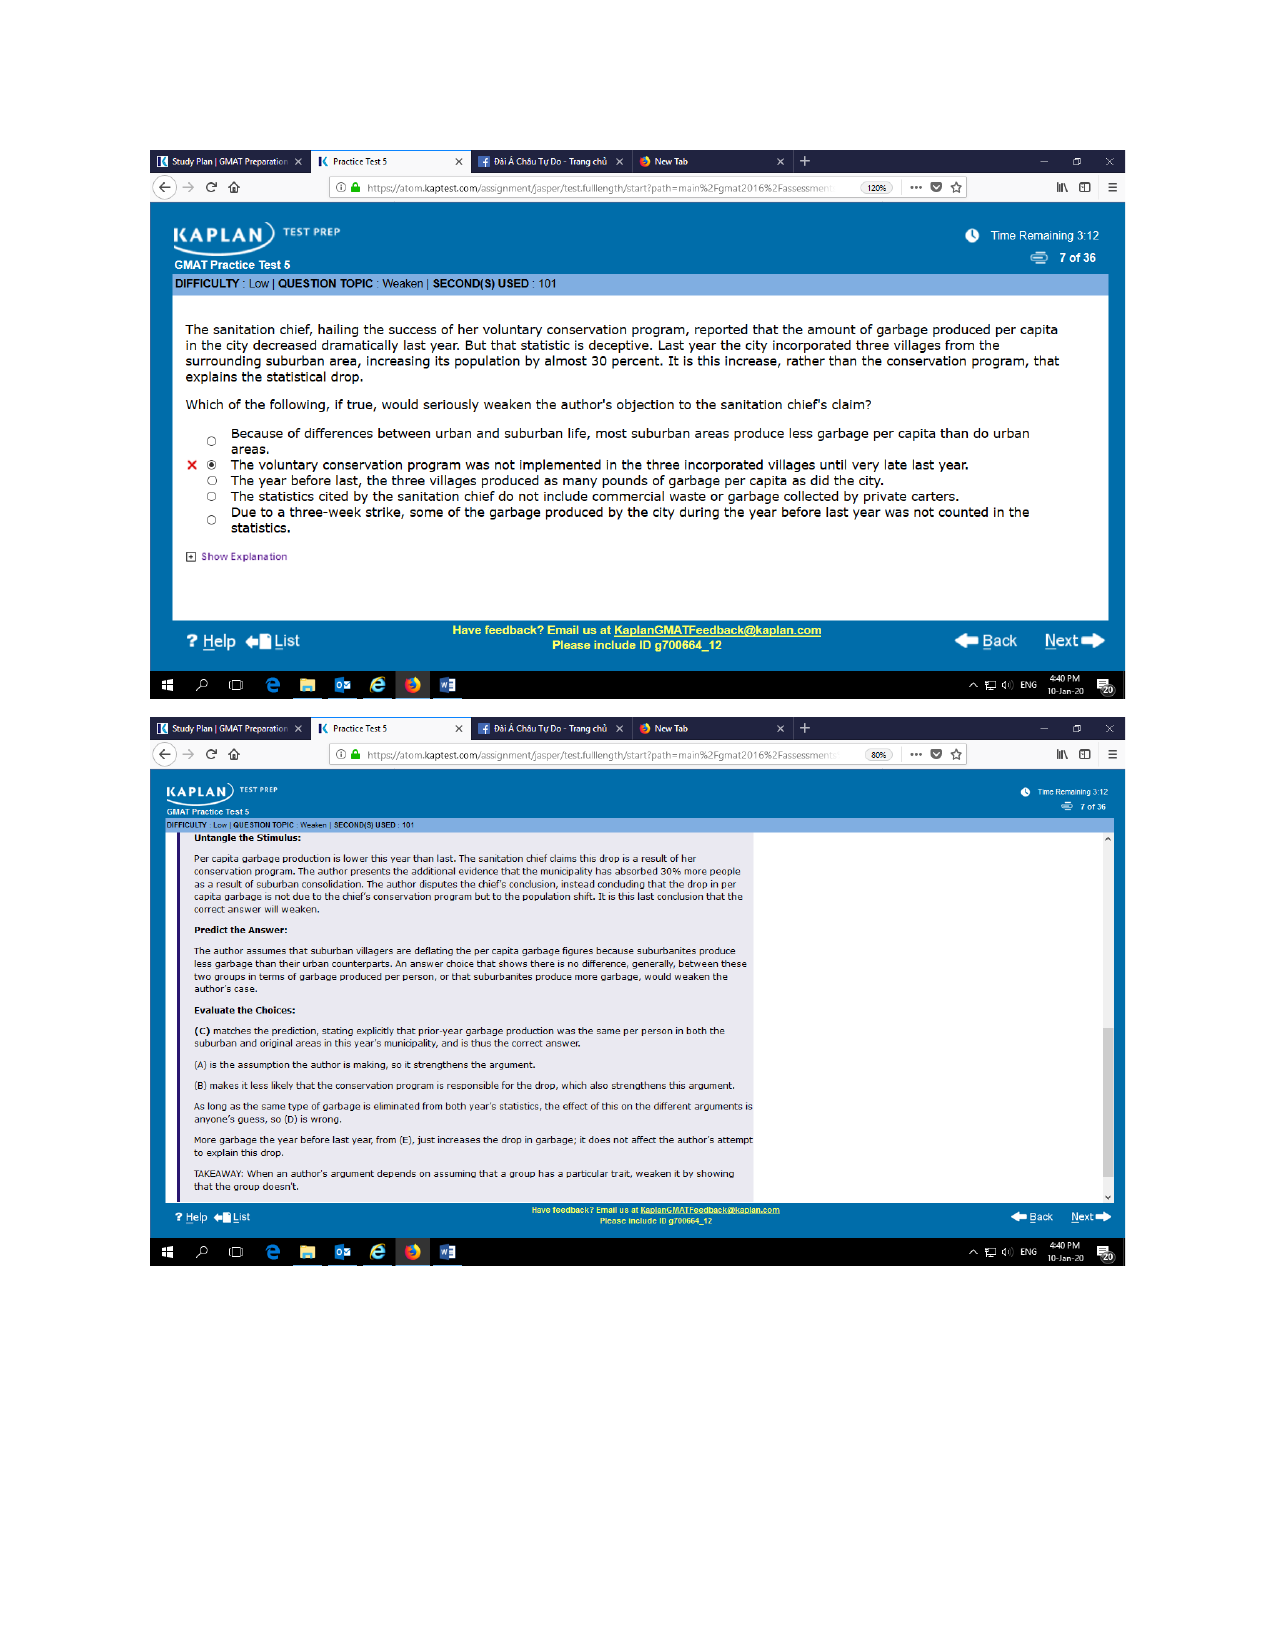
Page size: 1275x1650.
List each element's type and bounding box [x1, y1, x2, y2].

picture [150, 717, 1125, 1266]
picture [150, 150, 1125, 699]
